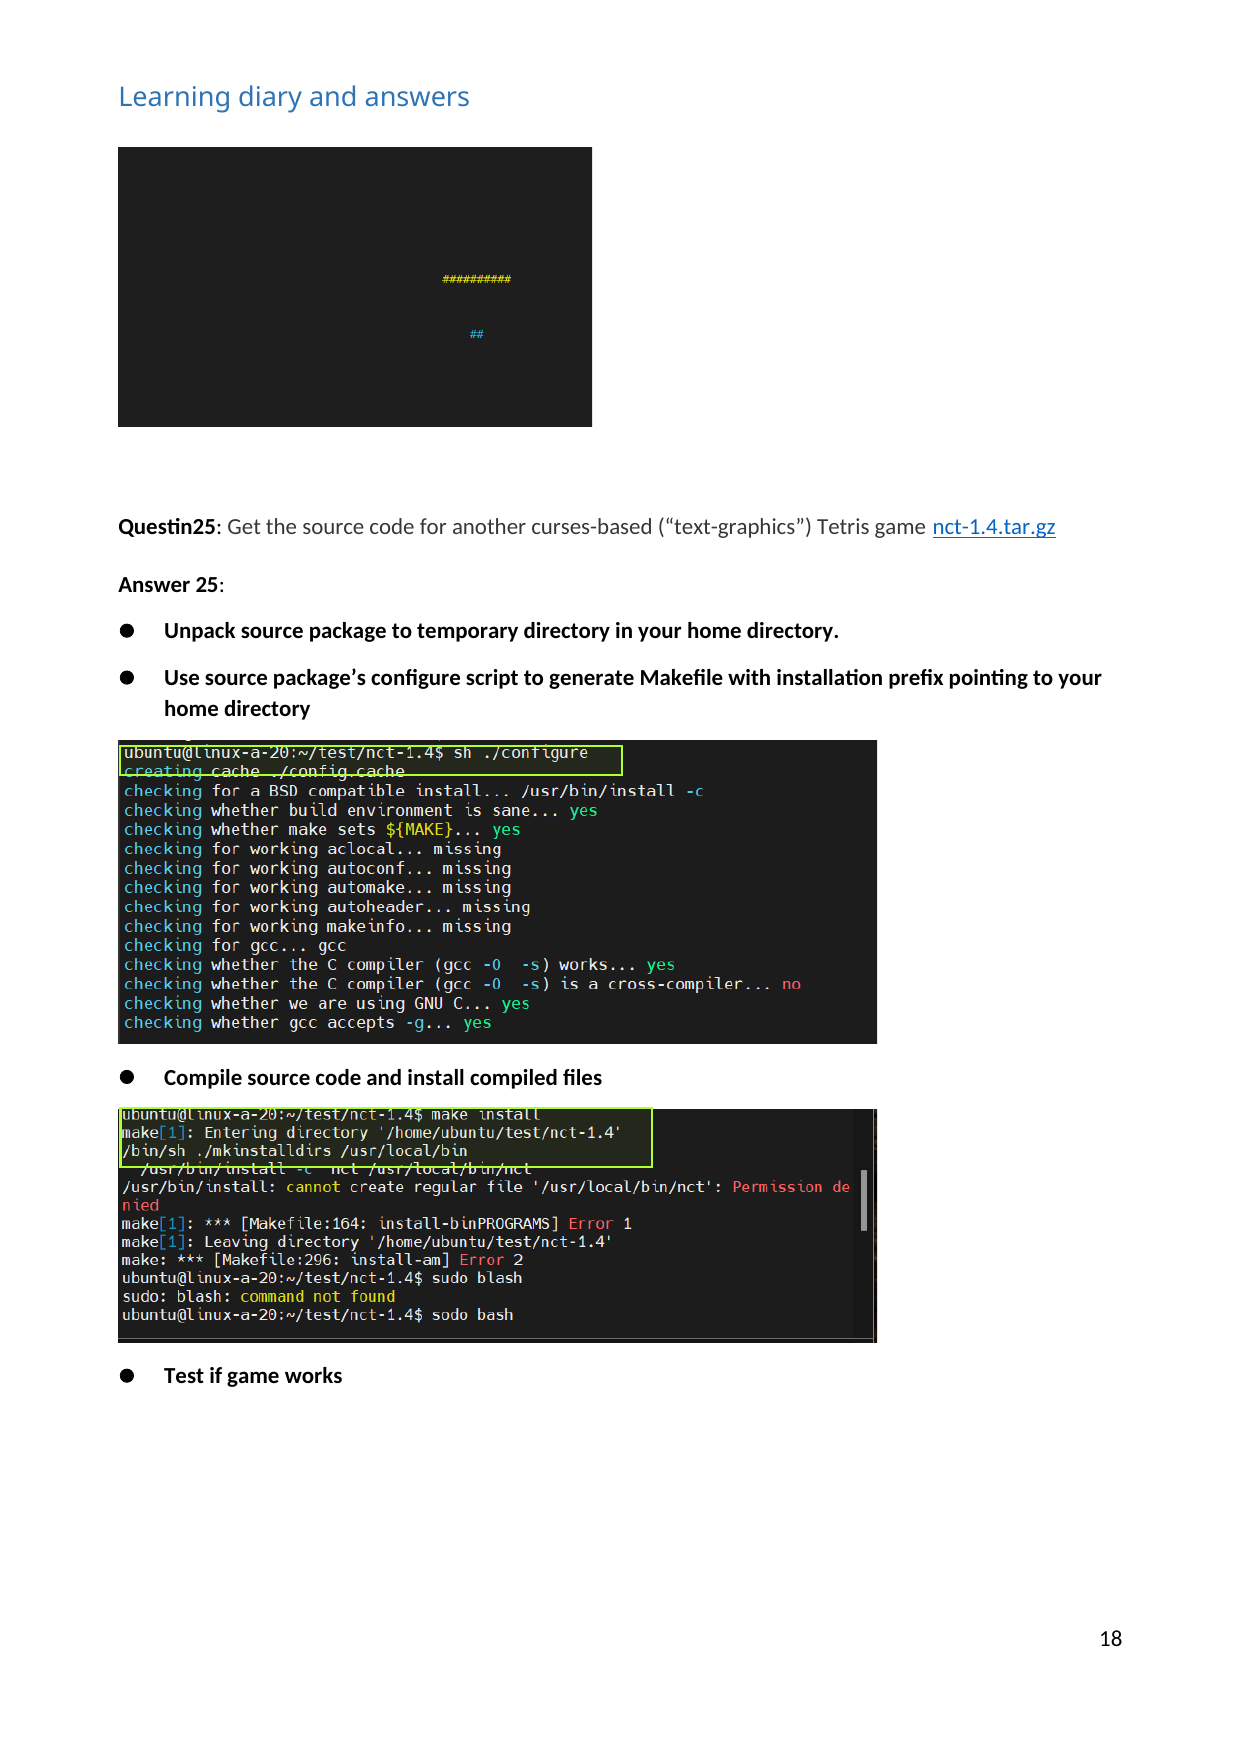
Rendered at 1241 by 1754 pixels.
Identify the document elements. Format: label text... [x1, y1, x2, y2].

list Unpack source package to temporary directory in your home directory. [118, 617, 1122, 644]
picture [118, 740, 878, 1044]
picture [118, 1109, 878, 1343]
list Test if game works [118, 1362, 1122, 1390]
picture [122, 1109, 651, 1166]
picture [118, 147, 593, 427]
text Questin25: Get the source code for another curses-based (“text-graphics”) Tetris game nct-1.4.tar.gz [118, 512, 1122, 541]
list Compile source code and install compiled files [118, 1063, 1122, 1091]
list Use source package’s configure script to generate Makefile with installation prefix pointing to your home directory [118, 663, 1122, 722]
text Answer 25: [118, 570, 1122, 598]
